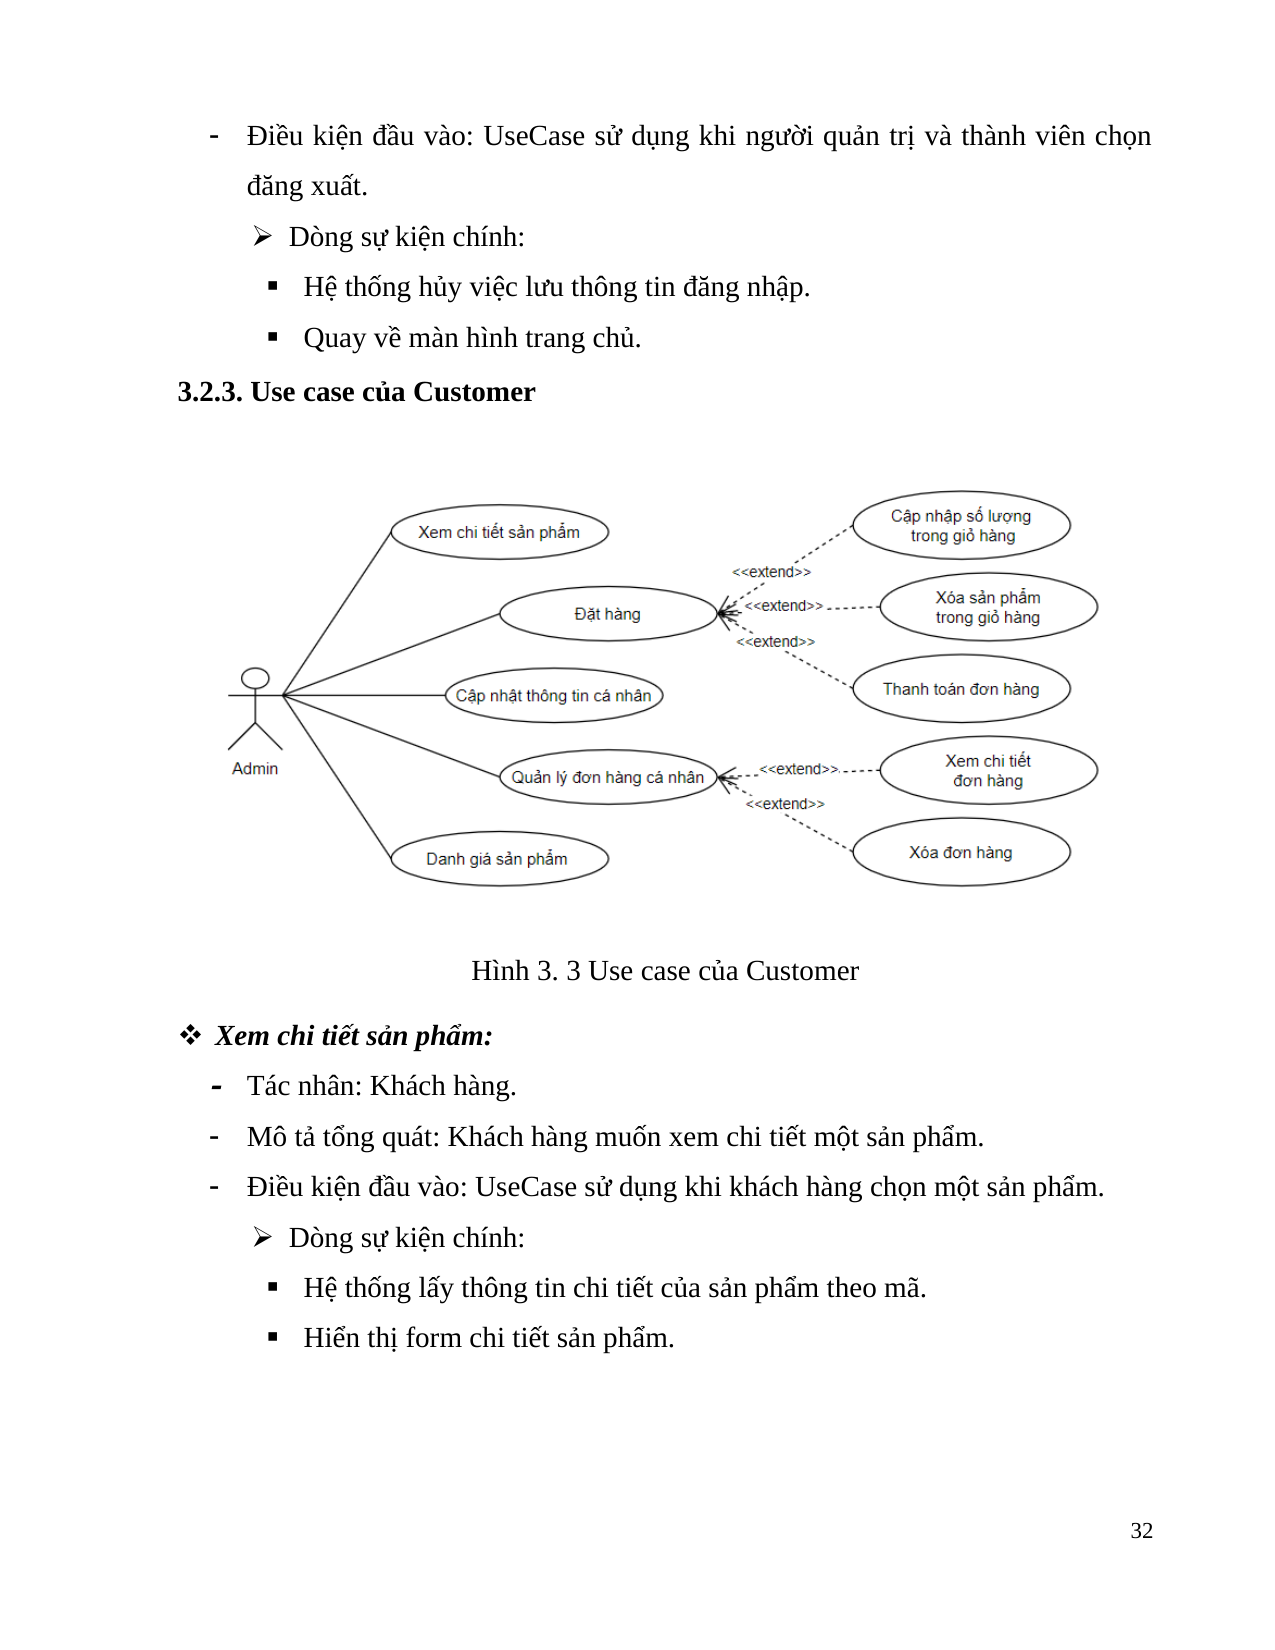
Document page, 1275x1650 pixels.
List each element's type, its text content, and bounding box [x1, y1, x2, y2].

text Hình 3. 3 Use case của Customer [177, 954, 1153, 987]
list Xem chi tiết sản phẩm: [177, 1018, 1153, 1052]
list Tác nhân: Khách hàng. [209, 1068, 1153, 1102]
list Dòng sự kiện chính: [251, 1220, 1153, 1253]
list Dòng sự kiện chính: [251, 219, 1153, 252]
list Mô tả tổng quát: Khách hàng muốn xem chi tiết một sản phẩm. [209, 1119, 1153, 1153]
list Điều kiện đầu vào: UseCase sử dụng khi khách hàng chọn một sản phẩm. [209, 1169, 1153, 1203]
list Hệ thống lấy thông tin chi tiết của sản phẩm theo mã. [266, 1270, 1153, 1304]
list Hiển thị form chi tiết sản phẩm. [266, 1321, 1153, 1354]
list Quay về màn hình trang chủ. [266, 320, 1153, 353]
list Hệ thống hủy việc lưu thông tin đăng nhập. [266, 269, 1153, 303]
picture [177, 441, 1154, 954]
subtitle 3.2.3. Use case của Customer [177, 374, 1153, 408]
list Điều kiện đầu vào: UseCase sử dụng khi người quản trị và thành viên chọn đăng xuất. [209, 118, 1153, 202]
